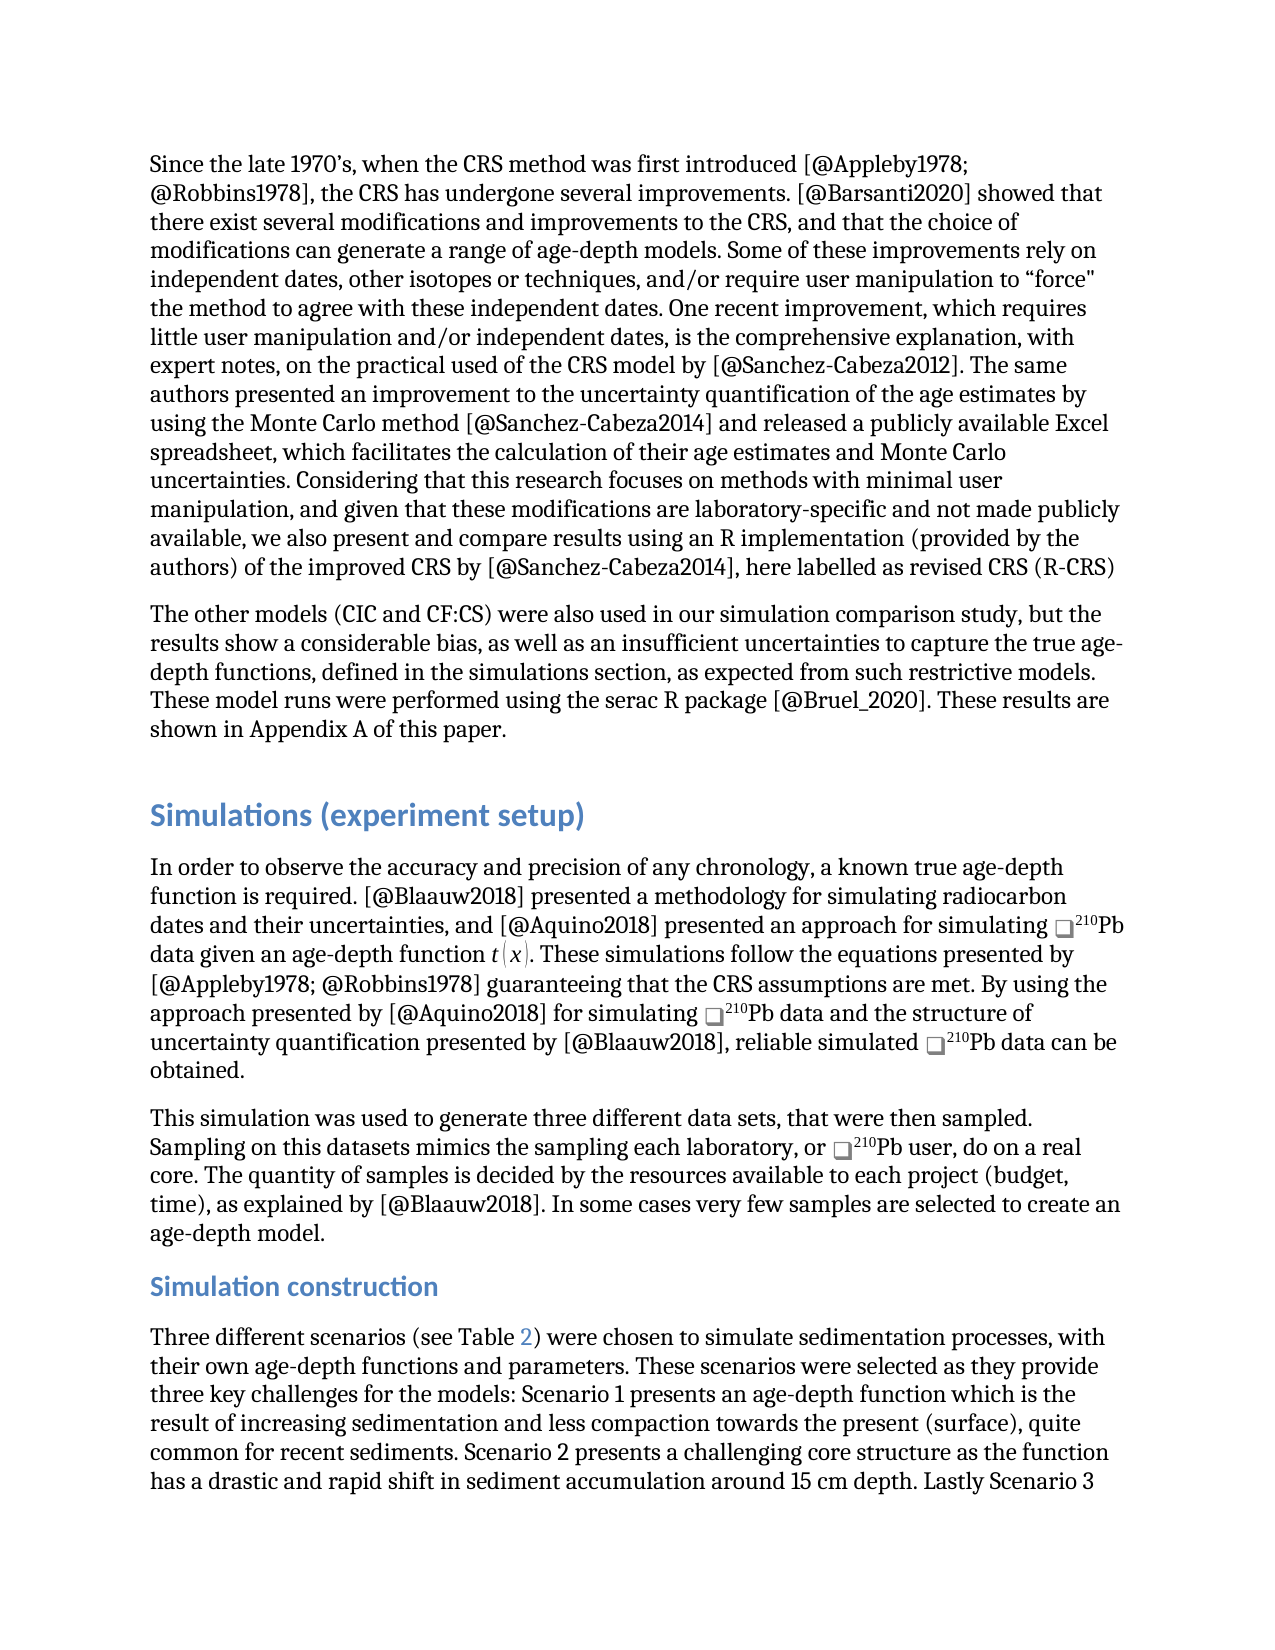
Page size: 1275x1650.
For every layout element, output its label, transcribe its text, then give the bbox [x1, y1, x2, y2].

text This simulation was used to generate three different data sets, that were then sampled. Sampling on this datasets mimics the sampling each laboratory, or Pb user, do on a real core. The quantity of samples is decided by the resources available to each project (budget, time), as explained by [@Blaauw2018]. In some cases very few samples are selected to create an age-depth model. [150, 1104, 1125, 1248]
subtitle Simulation construction [150, 1268, 1125, 1304]
text The other models (CIC and CF:CS) were also used in our simulation comparison study, but the results show a considerable bias, as well as an insufficient uncertainties to capture the true age-depth functions, defined in the simulations section, as expected from such restrictive models. These model runs were performed using the serac R package [@Bruel_2020]. These results are shown in Appendix A of this paper. [150, 600, 1125, 744]
text In order to observe the accuracy and precision of any chronology, a known true age-depth function is required. [@Blaauw2018] presented a methodology for simulating radiocarbon dates and their uncertainties, and [@Aquino2018] presented an approach for simulating Pb data given an age-depth function . These simulations follow the equations presented by [@Appleby1978; @Robbins1978] guaranteeing that the CRS assumptions are met. By using the approach presented by [@Aquino2018] for simulating Pb data and the structure of uncertainty quantification presented by [@Blaauw2018], reliable simulated Pb data can be obtained. [150, 853, 1125, 1085]
text Since the late 1970’s, when the CRS method was first introduced [@Appleby1978; @Robbins1978], the CRS has undergone several improvements. [@Barsanti2020] showed that there exist several modifications and improvements to the CRS, and that the choice of modifications can generate a range of age-depth models. Some of these improvements rely on independent dates, other isotopes or techniques, and/or require user manipulation to “force" the method to agree with these independent dates. One recent improvement, which requires little user manipulation and/or independent dates, is the comprehensive explanation, with expert notes, on the practical used of the CRS model by [@Sanchez-Cabeza2012]. The same authors presented an improvement to the uncertainty quantification of the age estimates by using the Monte Carlo method [@Sanchez-Cabeza2014] and released a publicly available Excel spreadsheet, which facilitates the calculation of their age estimates and Monte Carlo uncertainties. Considering that this research focuses on methods with minimal user manipulation, and given that these modifications are laboratory-specific and not made publicly available, we also present and compare results using an R implementation (provided by the authors) of the improved CRS by [@Sanchez-Cabeza2014], here labelled as revised CRS (R-CRS) [150, 150, 1125, 581]
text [150, 1323, 1125, 1495]
subtitle Simulations (experiment setup) [150, 794, 1125, 834]
